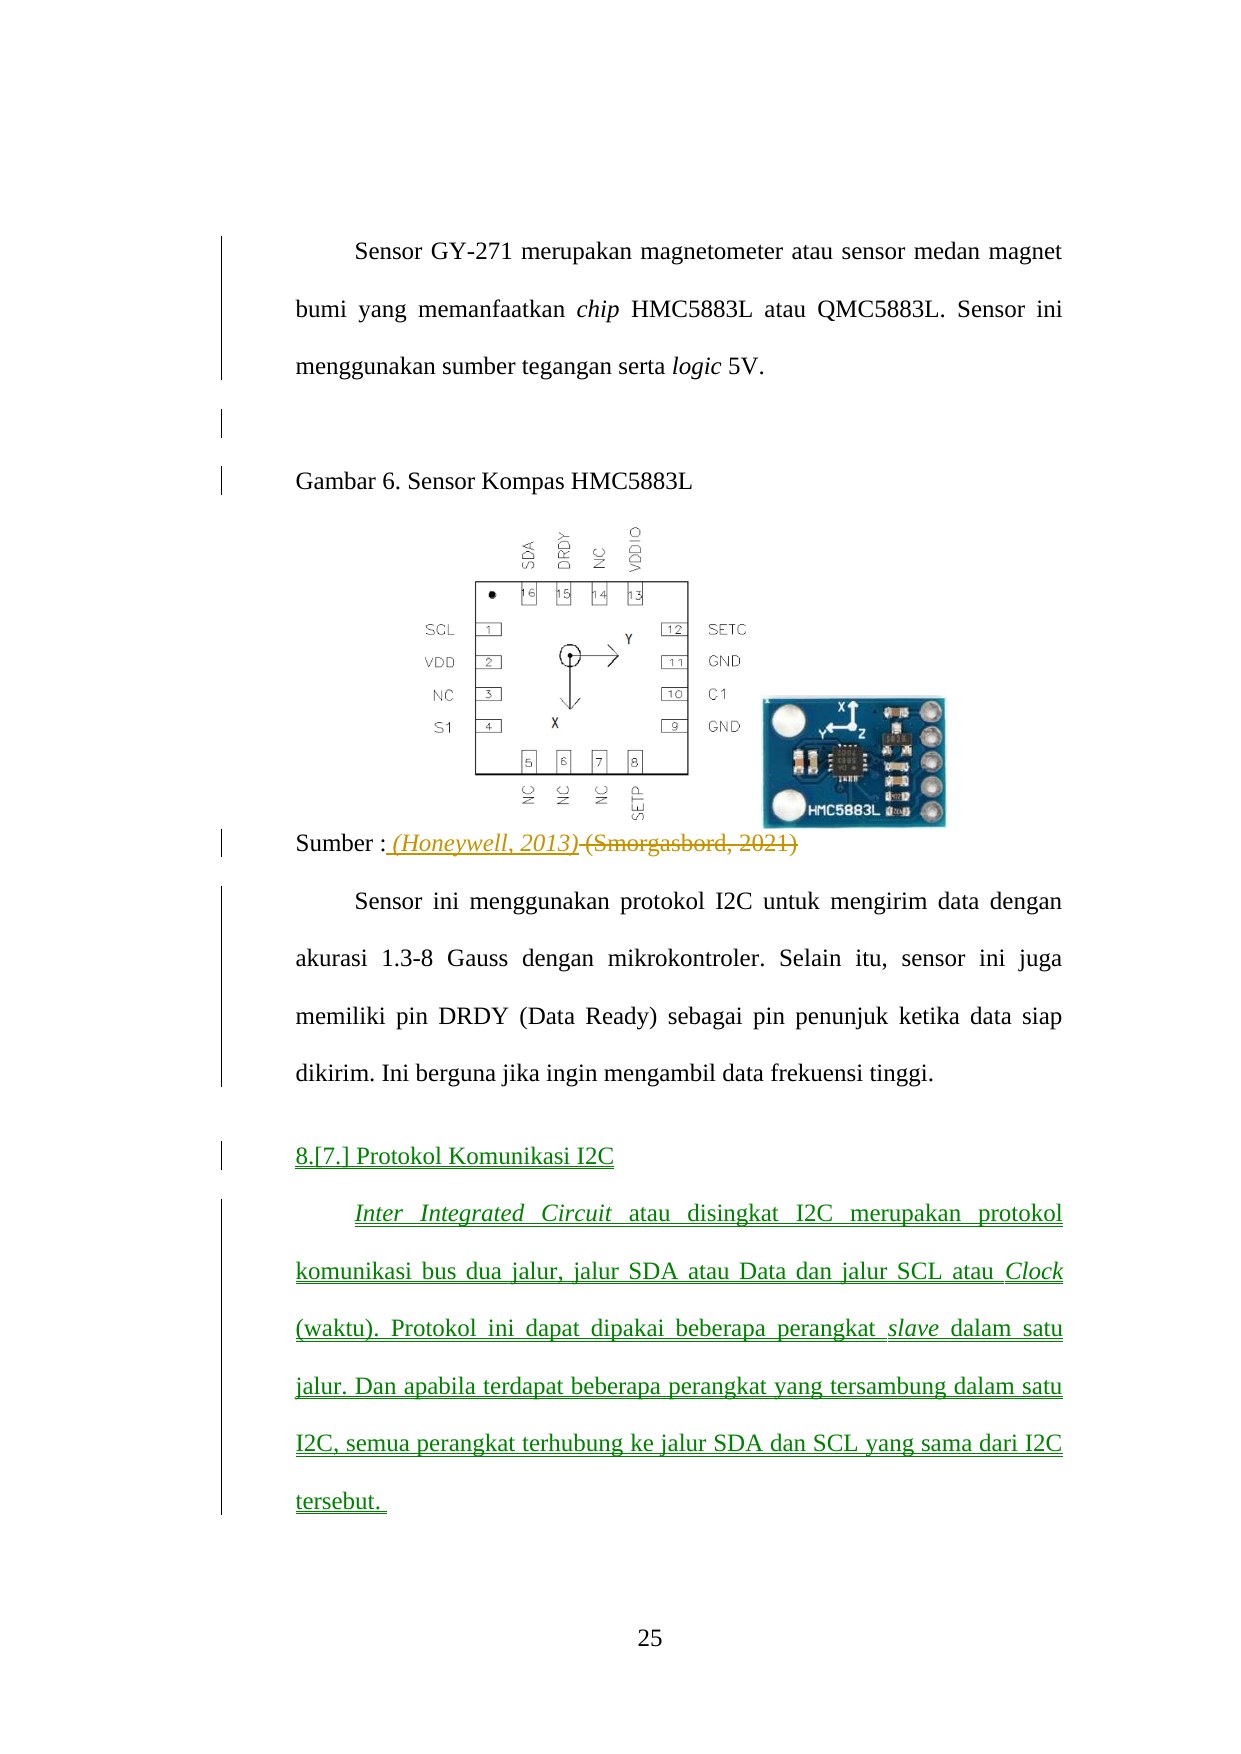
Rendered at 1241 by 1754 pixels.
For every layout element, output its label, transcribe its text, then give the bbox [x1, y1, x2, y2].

text Gambar . Sensor Kompas HMC5883L [295, 466, 1063, 495]
text Sensor ini menggunakan protokol I2C untuk mengirim data dengan akurasi 1.3-8 Gauss dengan mikrokontroler. Selain itu, sensor ini juga memiliki pin DRDY (Data Ready) sebagai pin penunjuk ketika data siap dikirim. Ini berguna jika ingin mengambil data frekuensi tinggi. [295, 886, 1063, 1087]
text Sumber : [295, 828, 1063, 857]
text Sensor GY-271 merupakan magnetometer atau sensor medan magnet bumi yang memanfaatkan chip HMC5883L atau QMC5883L. Sensor ini menggunakan sumber tegangan serta logic 5V. [295, 236, 1063, 380]
picture [411, 515, 948, 829]
